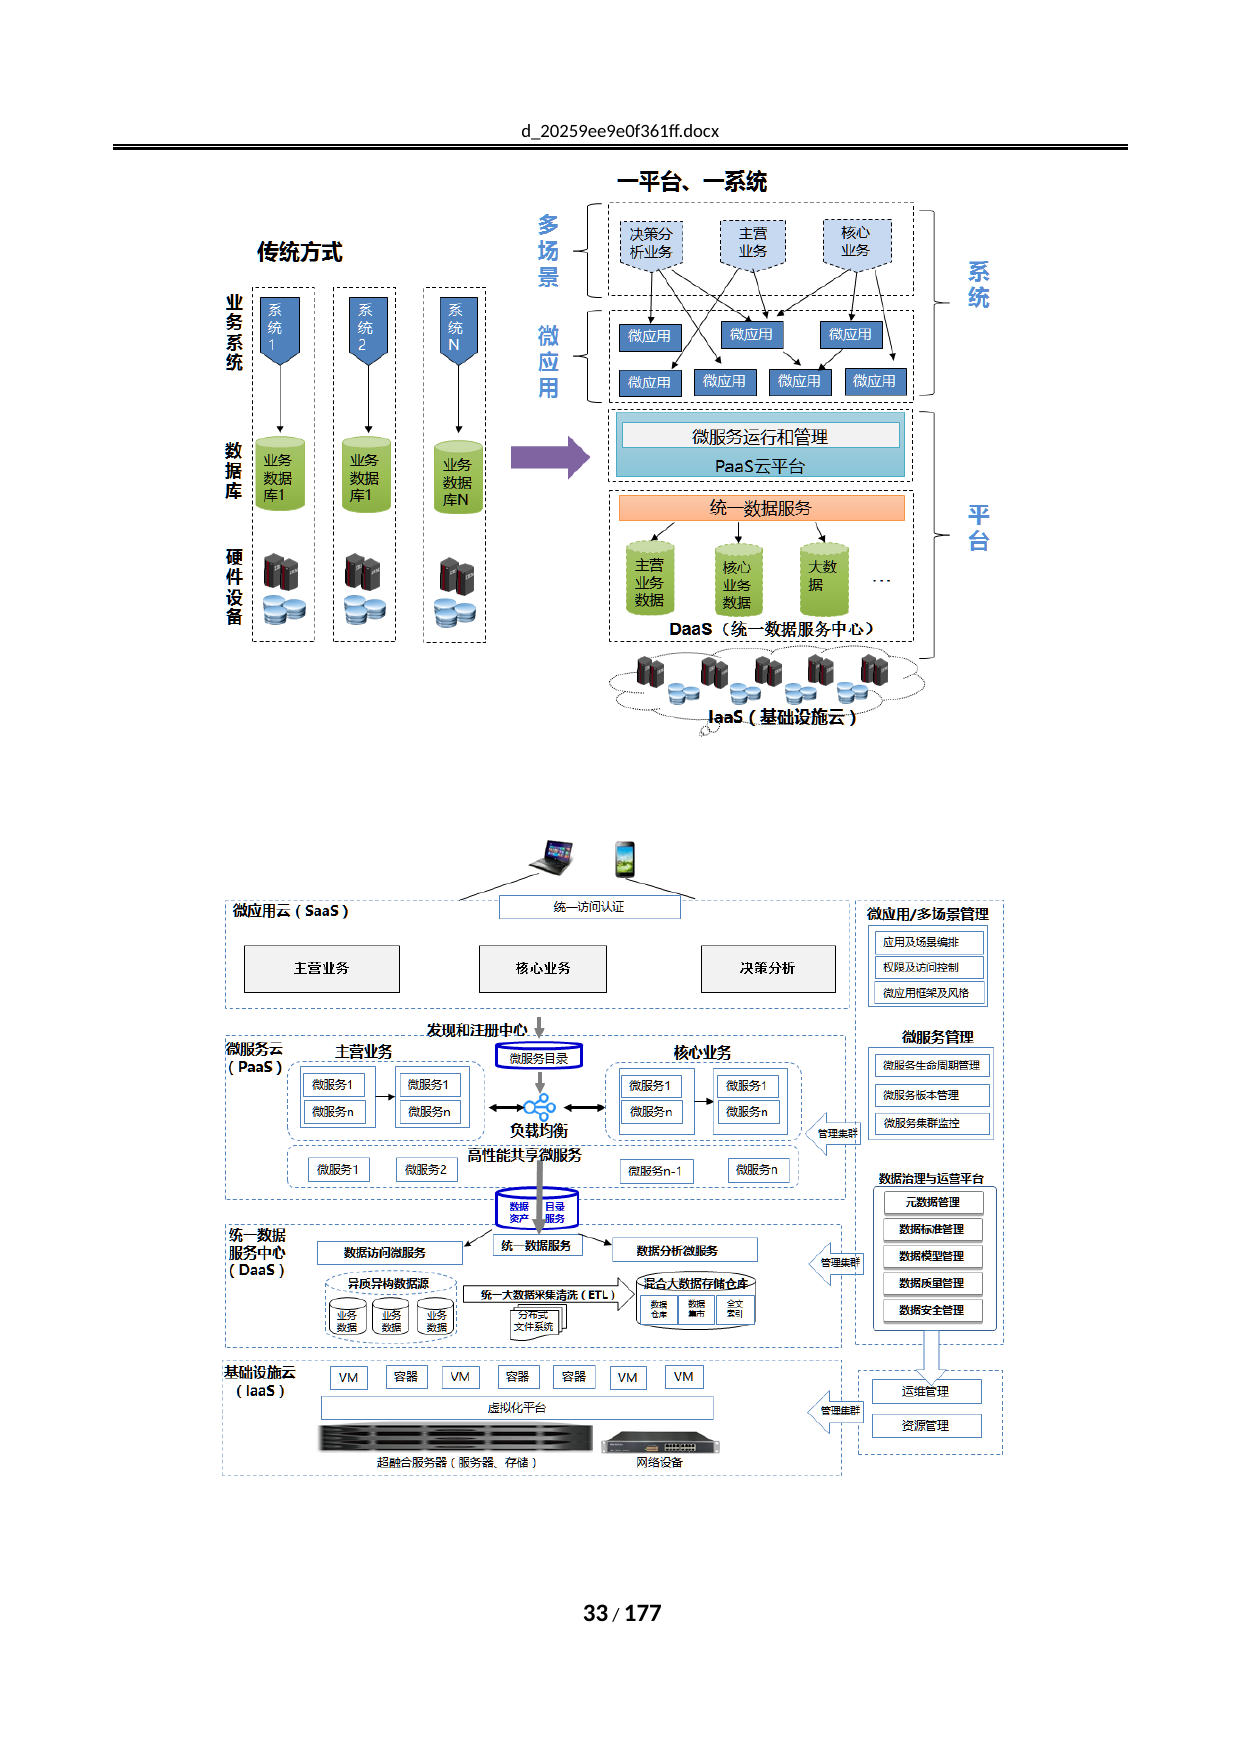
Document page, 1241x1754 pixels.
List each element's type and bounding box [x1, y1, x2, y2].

picture [214, 160, 1026, 750]
picture [214, 839, 1027, 1476]
